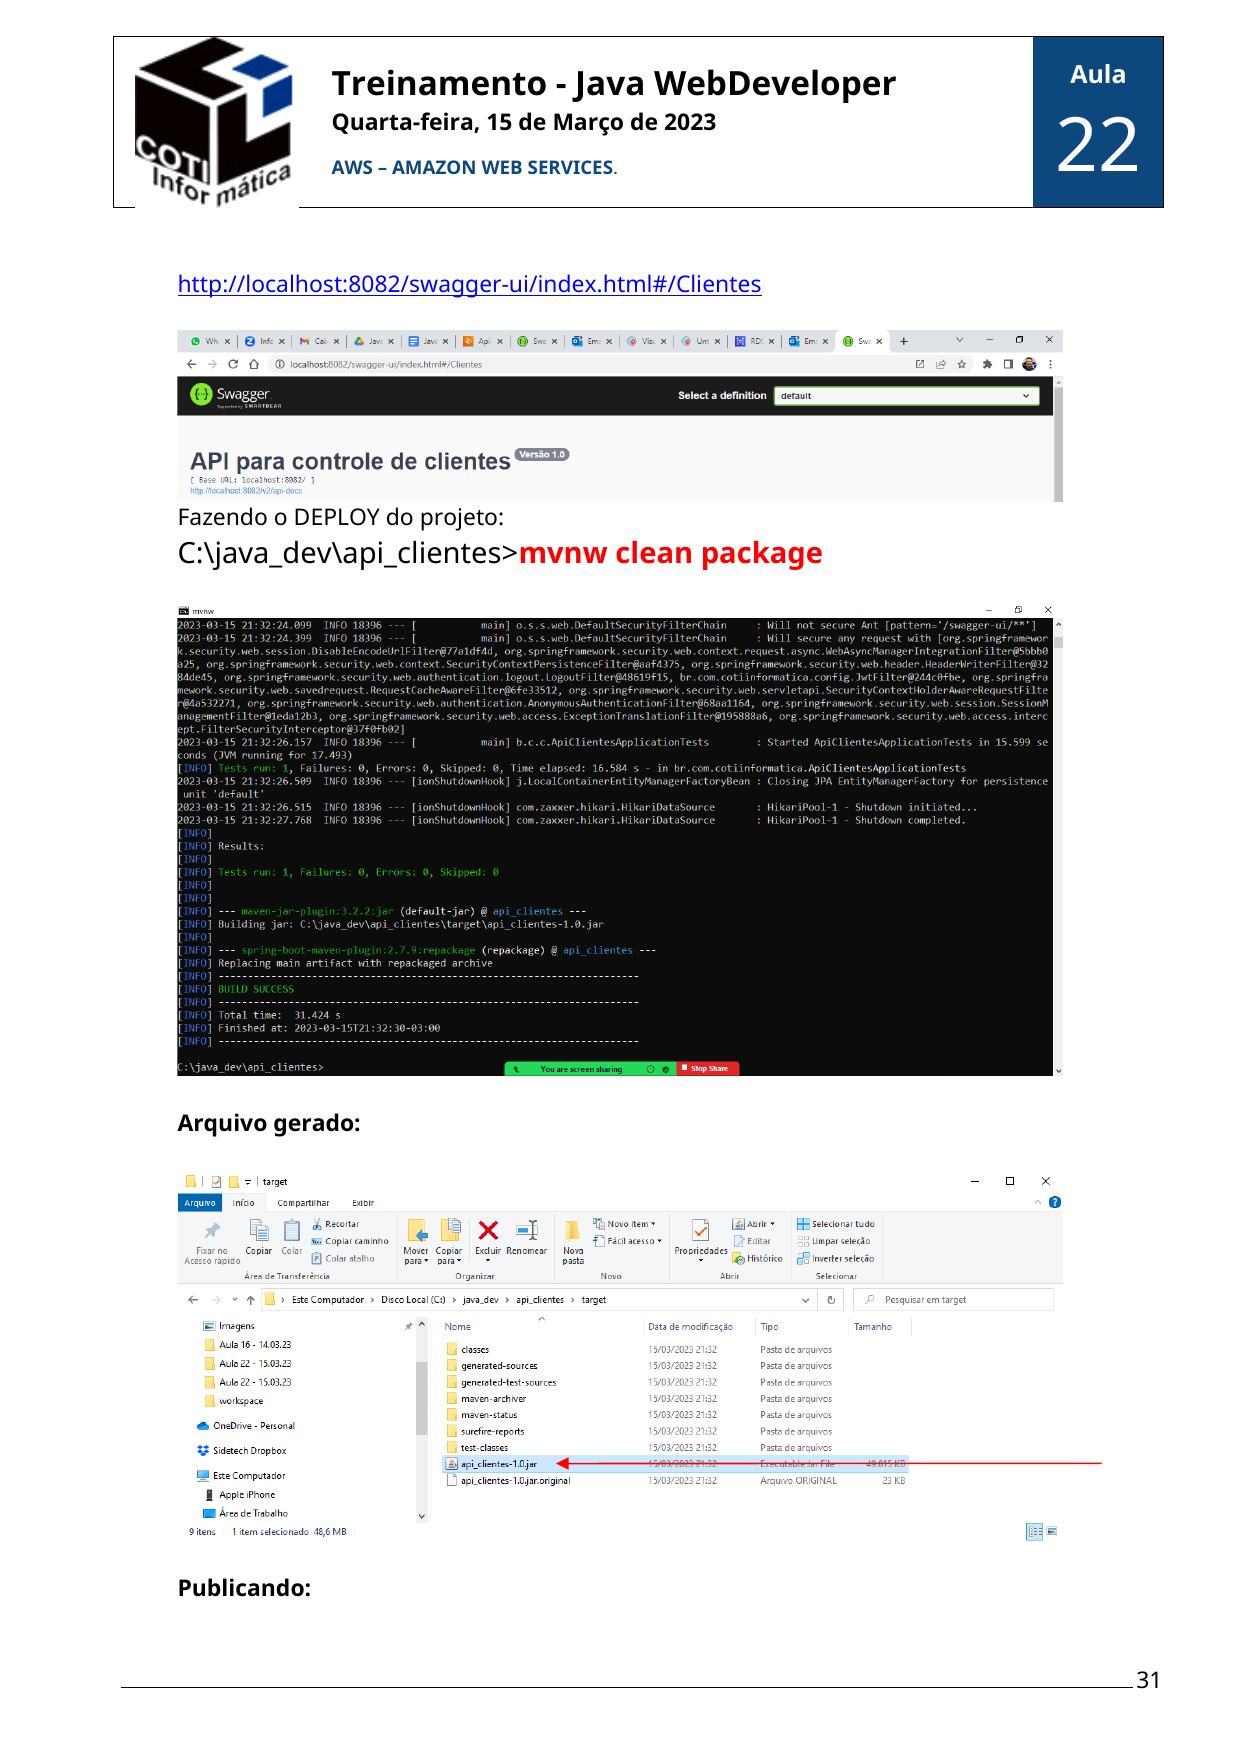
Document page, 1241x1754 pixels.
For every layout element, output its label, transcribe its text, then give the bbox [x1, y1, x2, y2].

text C:\java_dev\api_clientes>mvnw clean package [177, 532, 1063, 572]
text http://localhost:8082/swagger-ui/index.html#/Clientes [177, 268, 1063, 299]
picture [177, 1169, 1063, 1541]
picture [177, 603, 1063, 1076]
text Arquivo gerado: [177, 1107, 1063, 1138]
text Publicando: [177, 1572, 1063, 1603]
text Fazendo o DEPLOY do projeto: [177, 502, 1063, 532]
picture [177, 330, 1063, 502]
